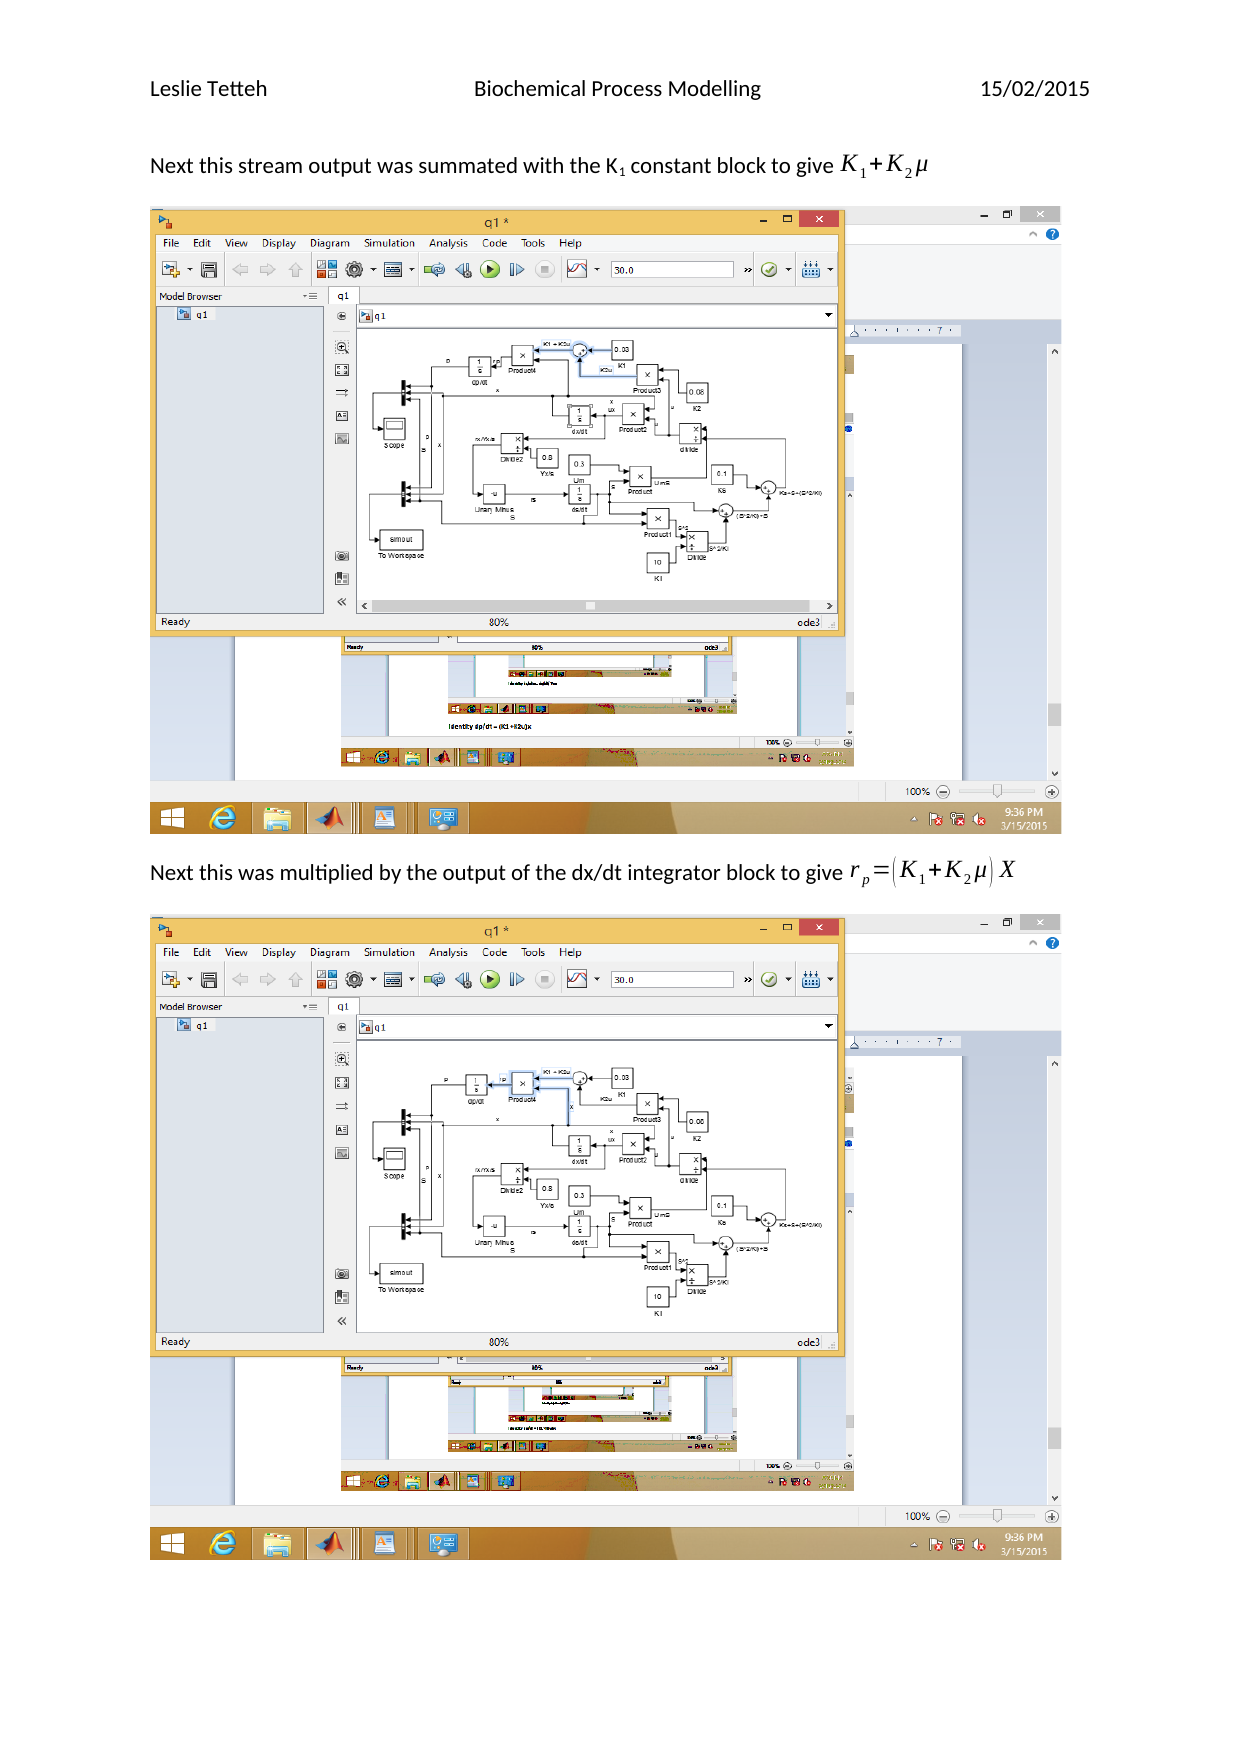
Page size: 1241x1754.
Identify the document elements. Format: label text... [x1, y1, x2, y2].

picture [150, 206, 1062, 834]
text Next this stream output was summated with the K1 constant block to give [150, 150, 1090, 181]
text Next this was multiplied by the output of the dx/dt integrator block to give [150, 854, 1090, 889]
picture [150, 914, 1062, 1560]
